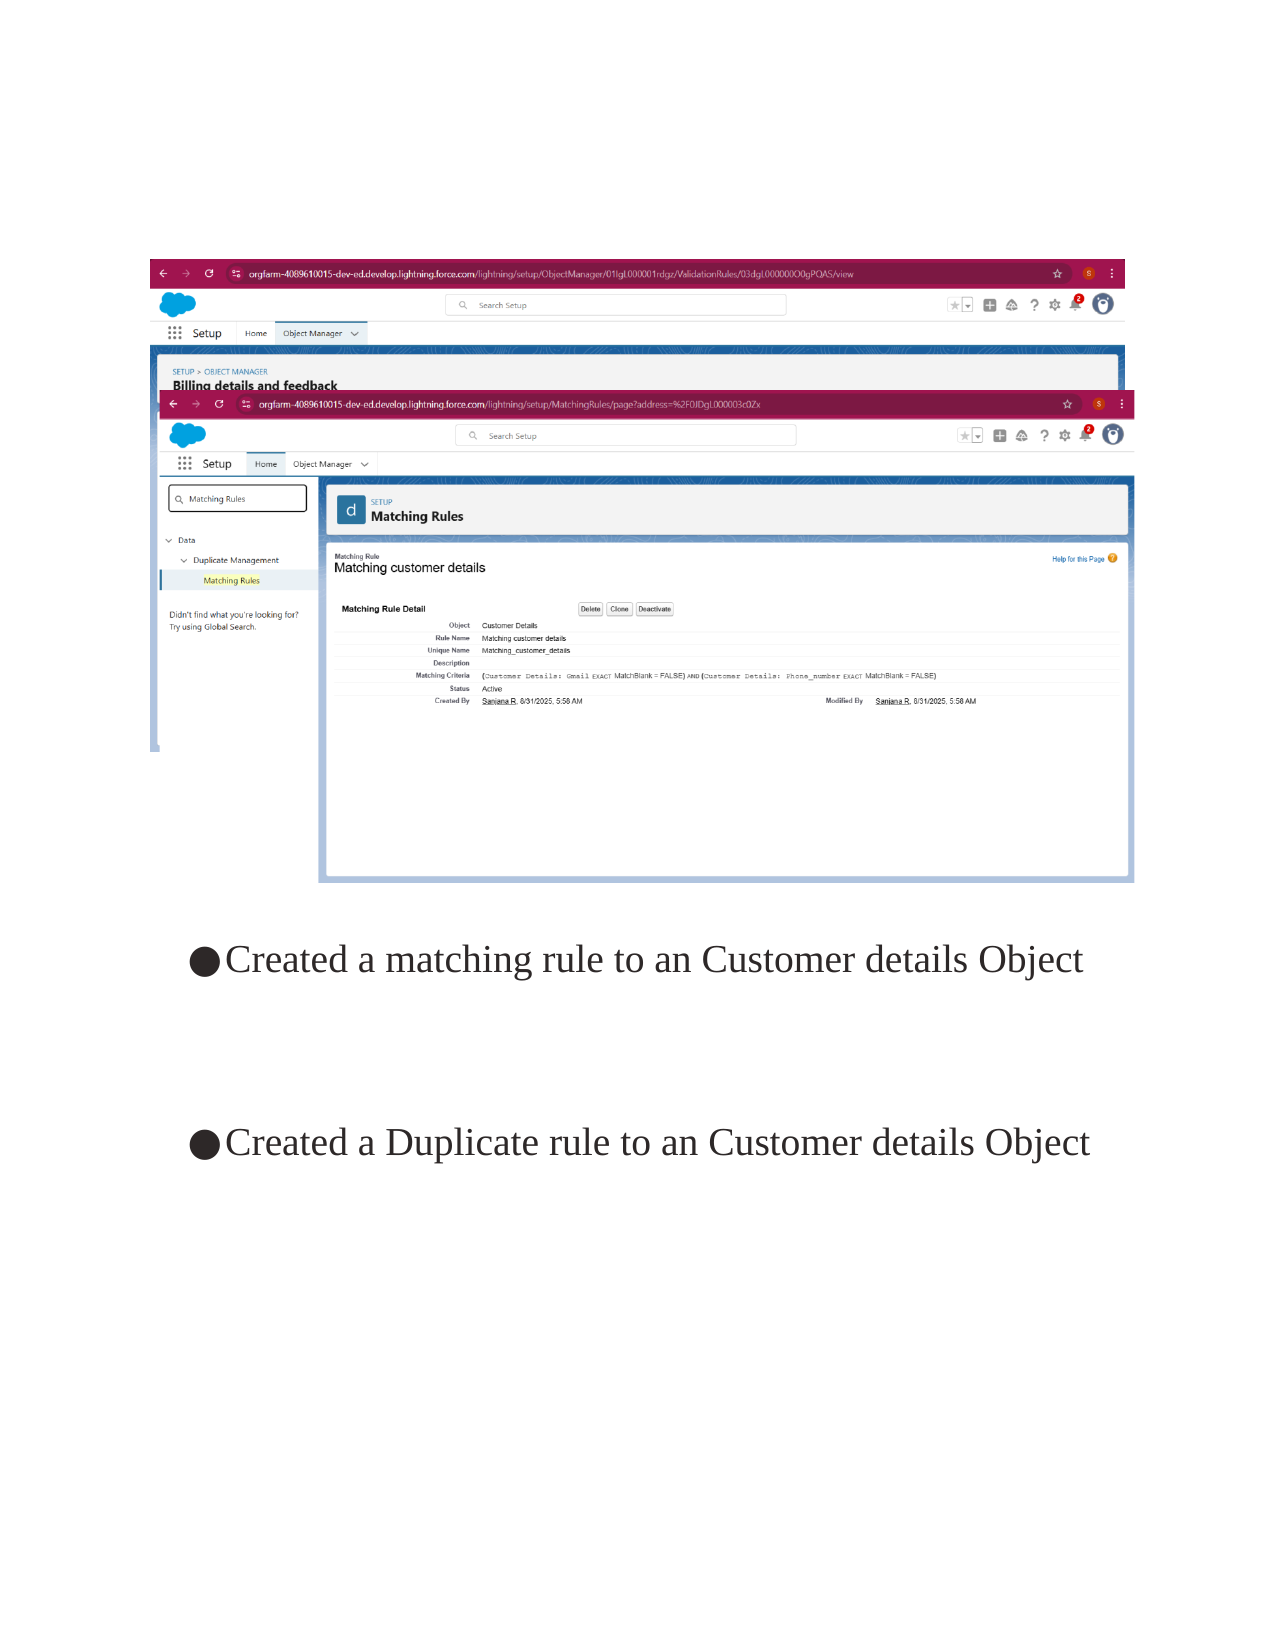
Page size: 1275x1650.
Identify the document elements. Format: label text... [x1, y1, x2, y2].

subtitle Created a matching rule to an Customer details Object [187, 883, 1125, 995]
picture [150, 259, 1135, 883]
subtitle Created a Duplicate rule to an Customer details Object [187, 1097, 1125, 1178]
